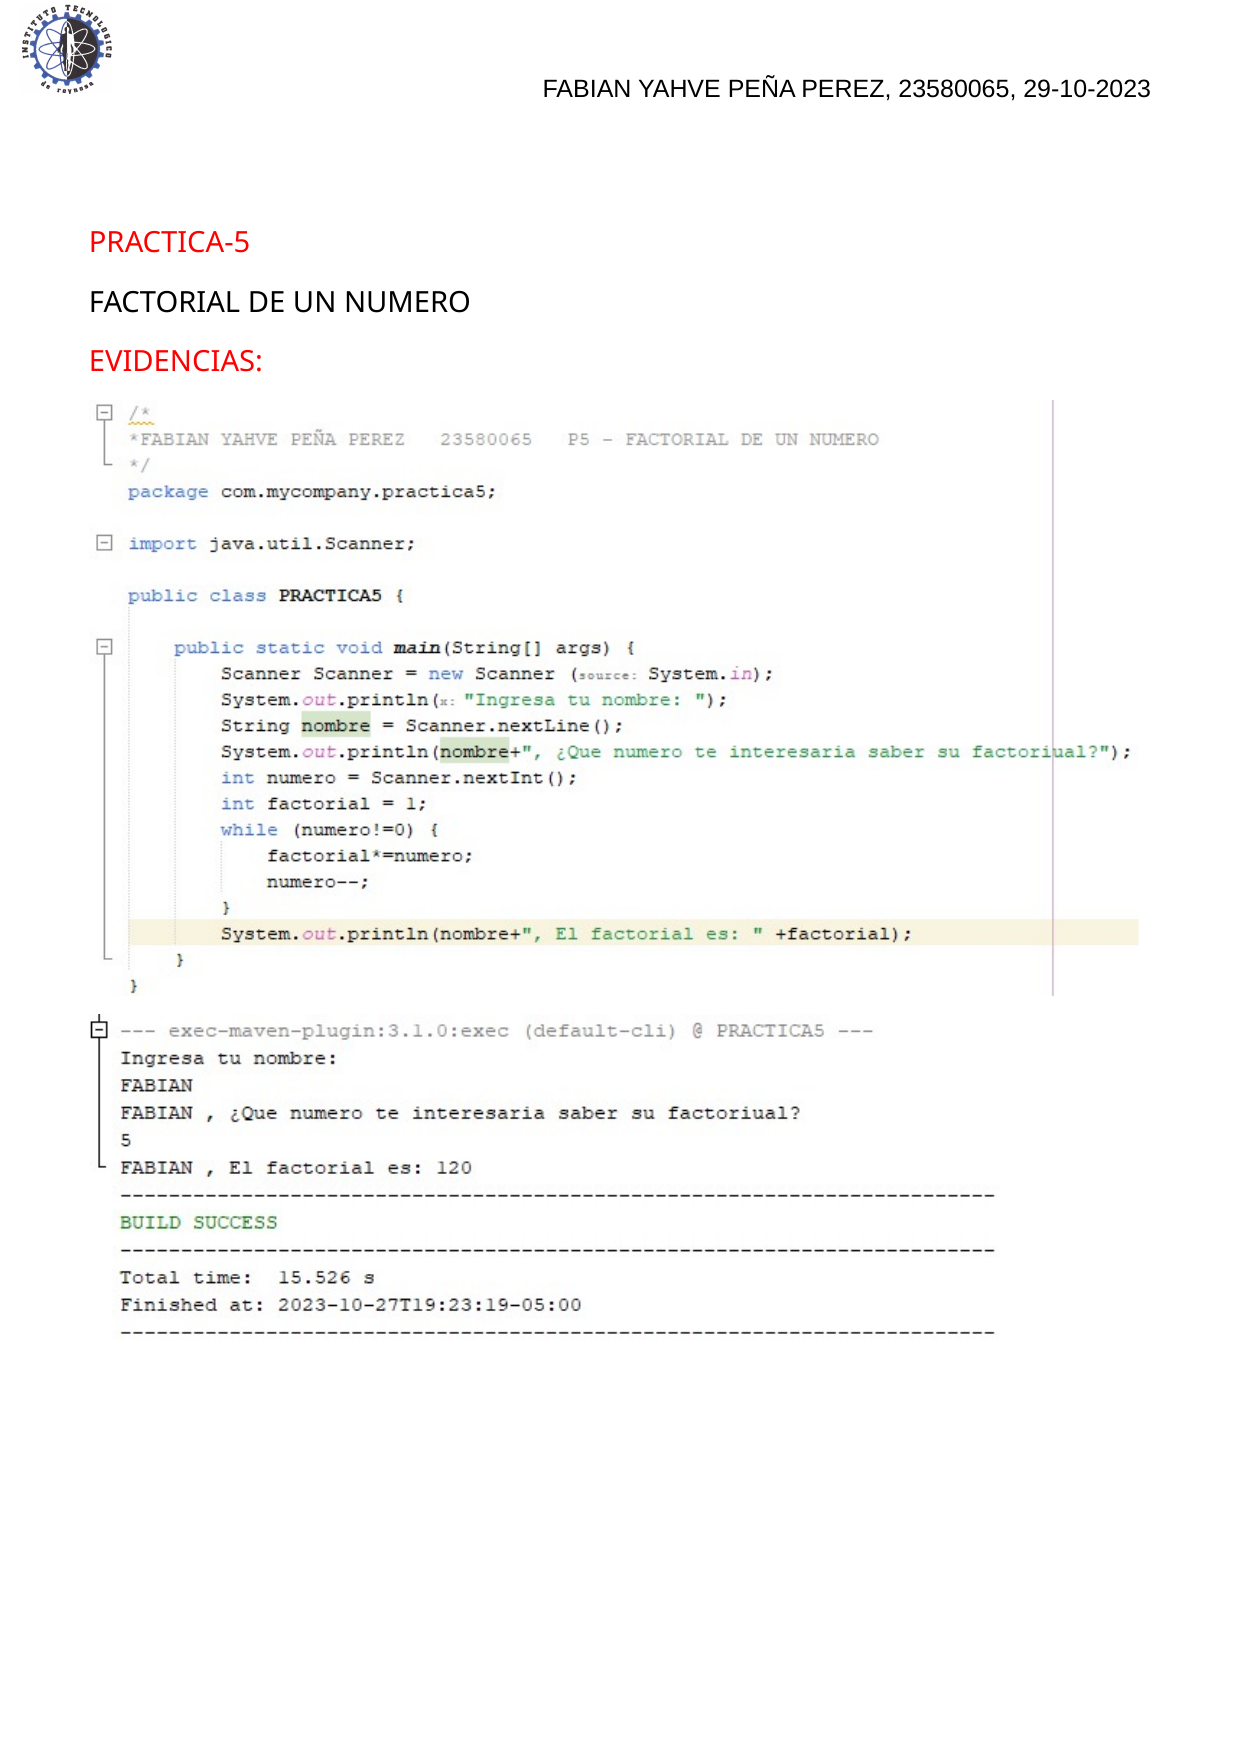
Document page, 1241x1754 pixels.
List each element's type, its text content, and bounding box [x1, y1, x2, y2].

picture [18, 3, 113, 94]
text FACTORIAL DE UN NUMERO [89, 281, 1152, 321]
picture [88, 400, 1139, 996]
text EVIDENCIAS: [89, 341, 1152, 380]
picture [88, 1014, 1014, 1340]
text PRACTICA-5 [89, 222, 1152, 261]
